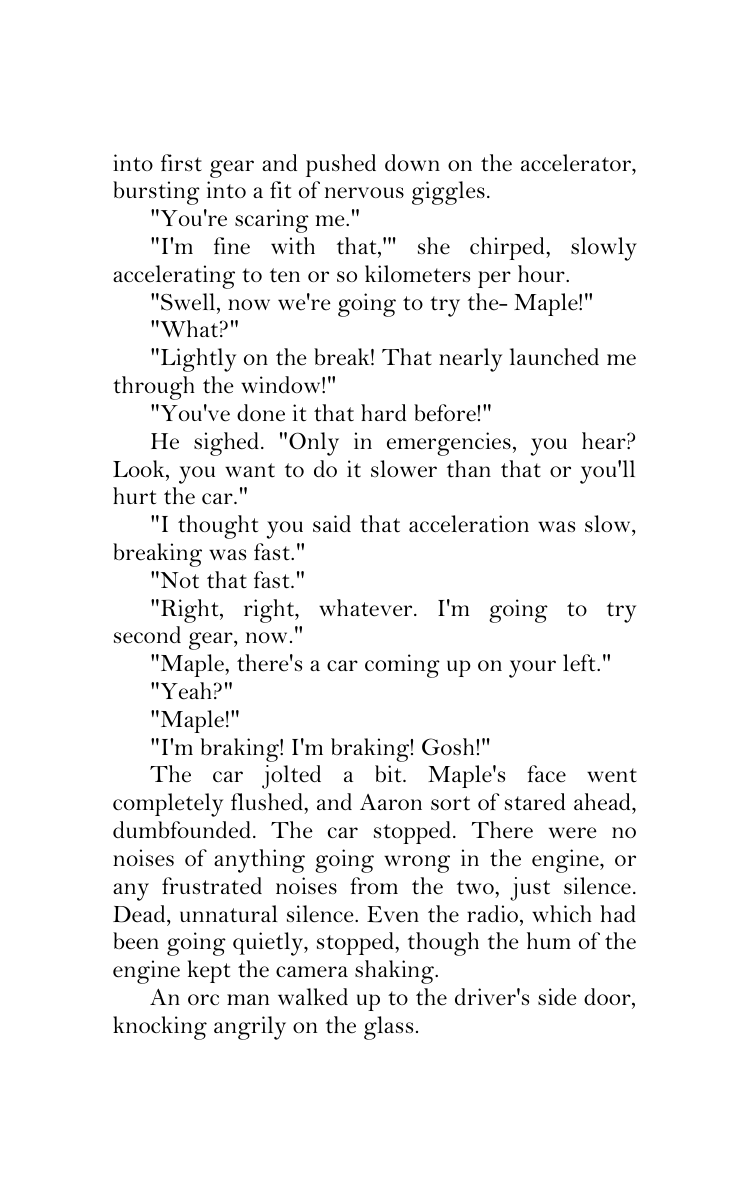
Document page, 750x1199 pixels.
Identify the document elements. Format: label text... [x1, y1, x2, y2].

text "You're scaring me." [112, 206, 637, 233]
text "Lightly on the break! That nearly launched me through the window!" [112, 345, 637, 400]
text He sighed. "Only in emergencies, you hear? Look, you want to do it slower than that or you'll hurt the car." [112, 428, 637, 512]
text "Right, right, whatever. I'm going to try second gear, now." [112, 595, 637, 651]
text "Maple!" [112, 706, 637, 734]
text An orc man walked up to the driver's side door, knocking angrily on the glass. [112, 984, 637, 1040]
text The car jolted a bit. Maple's face went completely flushed, and Aaron sort of stared ahead, dumbfounded. The car stopped. There were no noises of anything going wrong in the engine, or any frustrated noises from the two, just silence. Dead, unnatural silence. Even the radio, which had been going quietly, stopped, though the hum of the engine kept the camera shaking. [112, 762, 637, 984]
text "Swell, now we're going to try the- Maple!" [112, 289, 637, 317]
text "Not that fast." [112, 567, 637, 595]
text "Maple, there's a car coming up on your left." [112, 651, 637, 678]
text "I'm fine with that,'" she chirped, slowly accelerating to ten or so kilometers per hour. [112, 233, 637, 289]
text "You've done it that hard before!" [112, 400, 637, 428]
text "I'm braking! I'm braking! Gosh!" [112, 734, 637, 762]
text "What?" [112, 317, 637, 345]
text "I thought you said that acceleration was slow, breaking was fast." [112, 512, 637, 567]
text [112, 150, 637, 206]
text "Yeah?" [112, 678, 637, 706]
